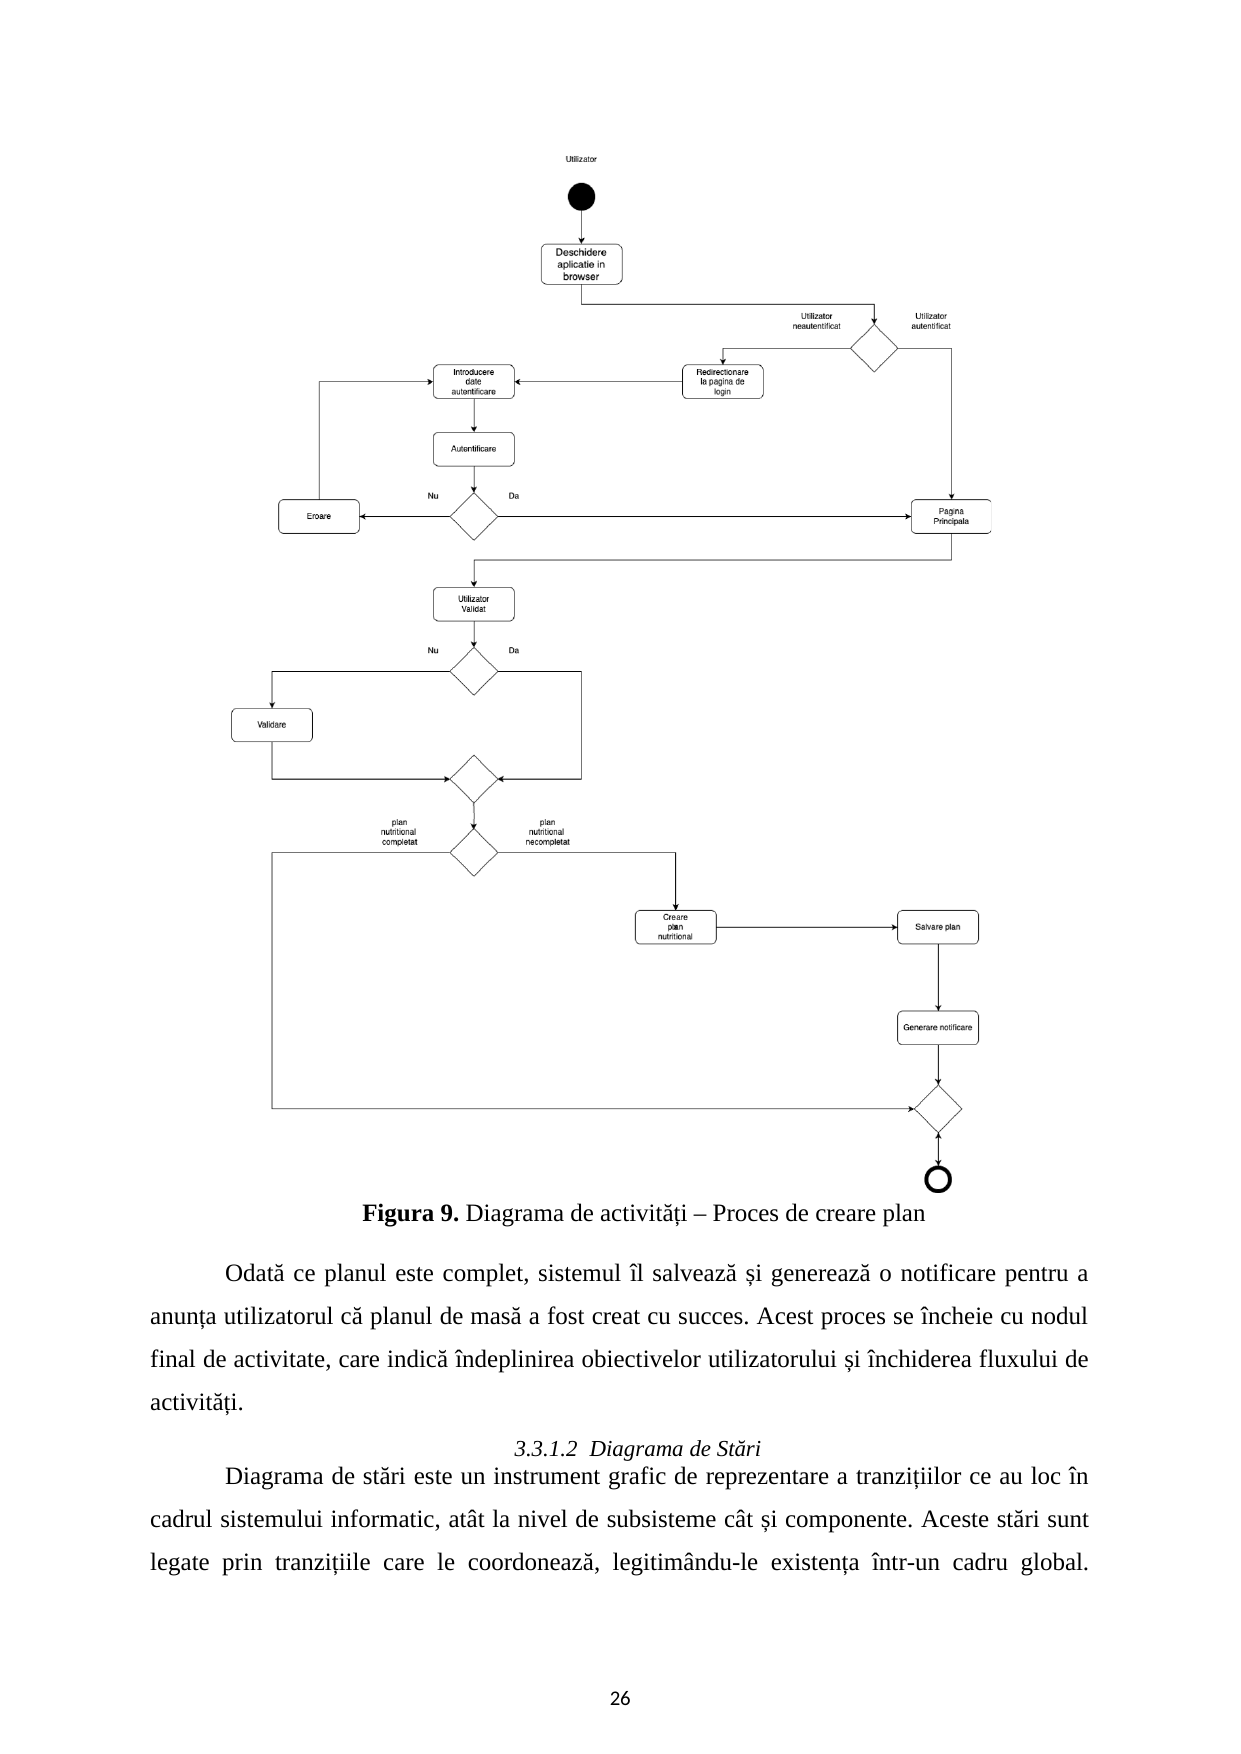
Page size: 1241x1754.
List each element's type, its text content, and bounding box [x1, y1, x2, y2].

subtitle Diagrama de Stări [187, 1434, 1090, 1461]
picture [231, 150, 992, 1193]
text Odată ce planul este complet, sistemul îl salvează și generează o notificare pentru a anunța utilizatorul că planul de masă a fost creat cu succes. Acest proces se încheie cu nodul final de activitate, care indică îndeplinirea obiectivelor utilizatorului și închiderea fluxului de activități. [150, 1207, 1090, 1416]
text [150, 1461, 1090, 1576]
